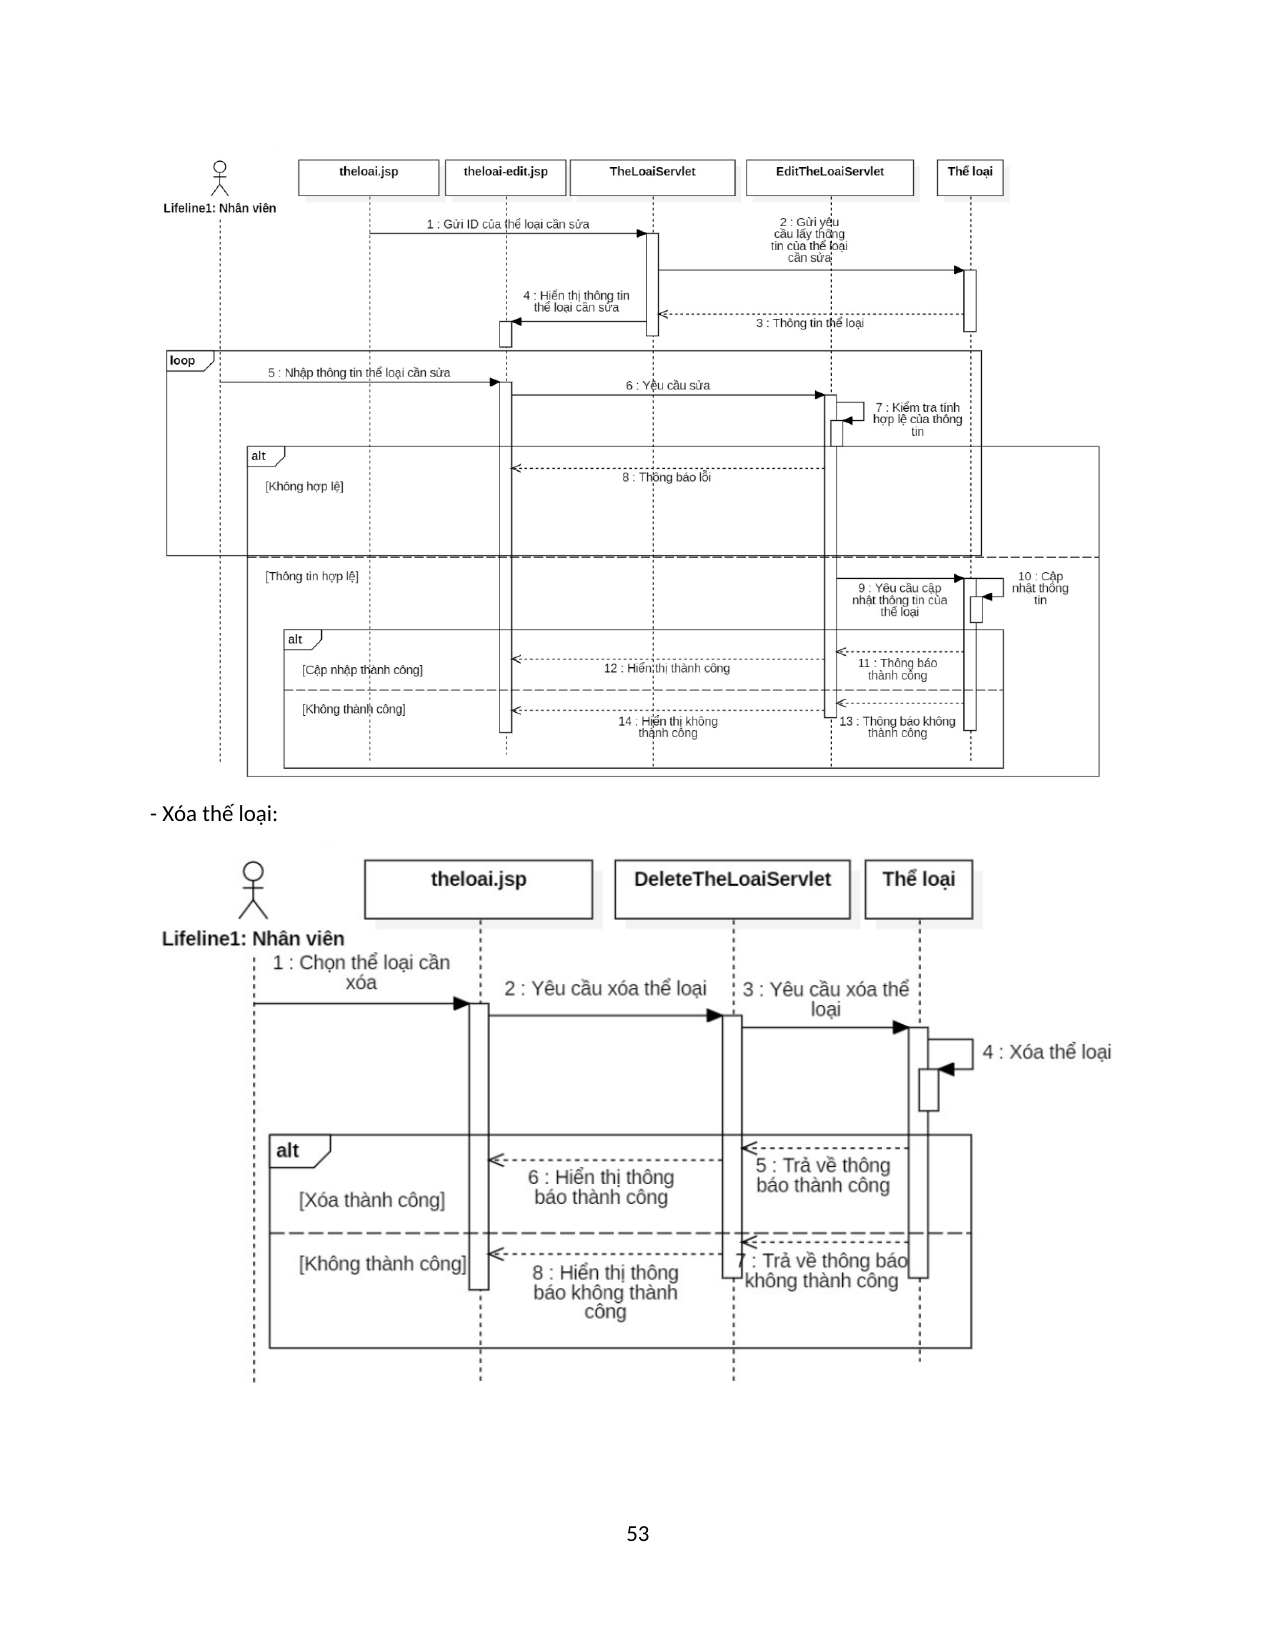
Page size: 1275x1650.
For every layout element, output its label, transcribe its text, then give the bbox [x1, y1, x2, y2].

picture [150, 845, 1125, 1383]
text - Xóa thế loại: [150, 799, 1125, 827]
picture [150, 150, 1125, 780]
